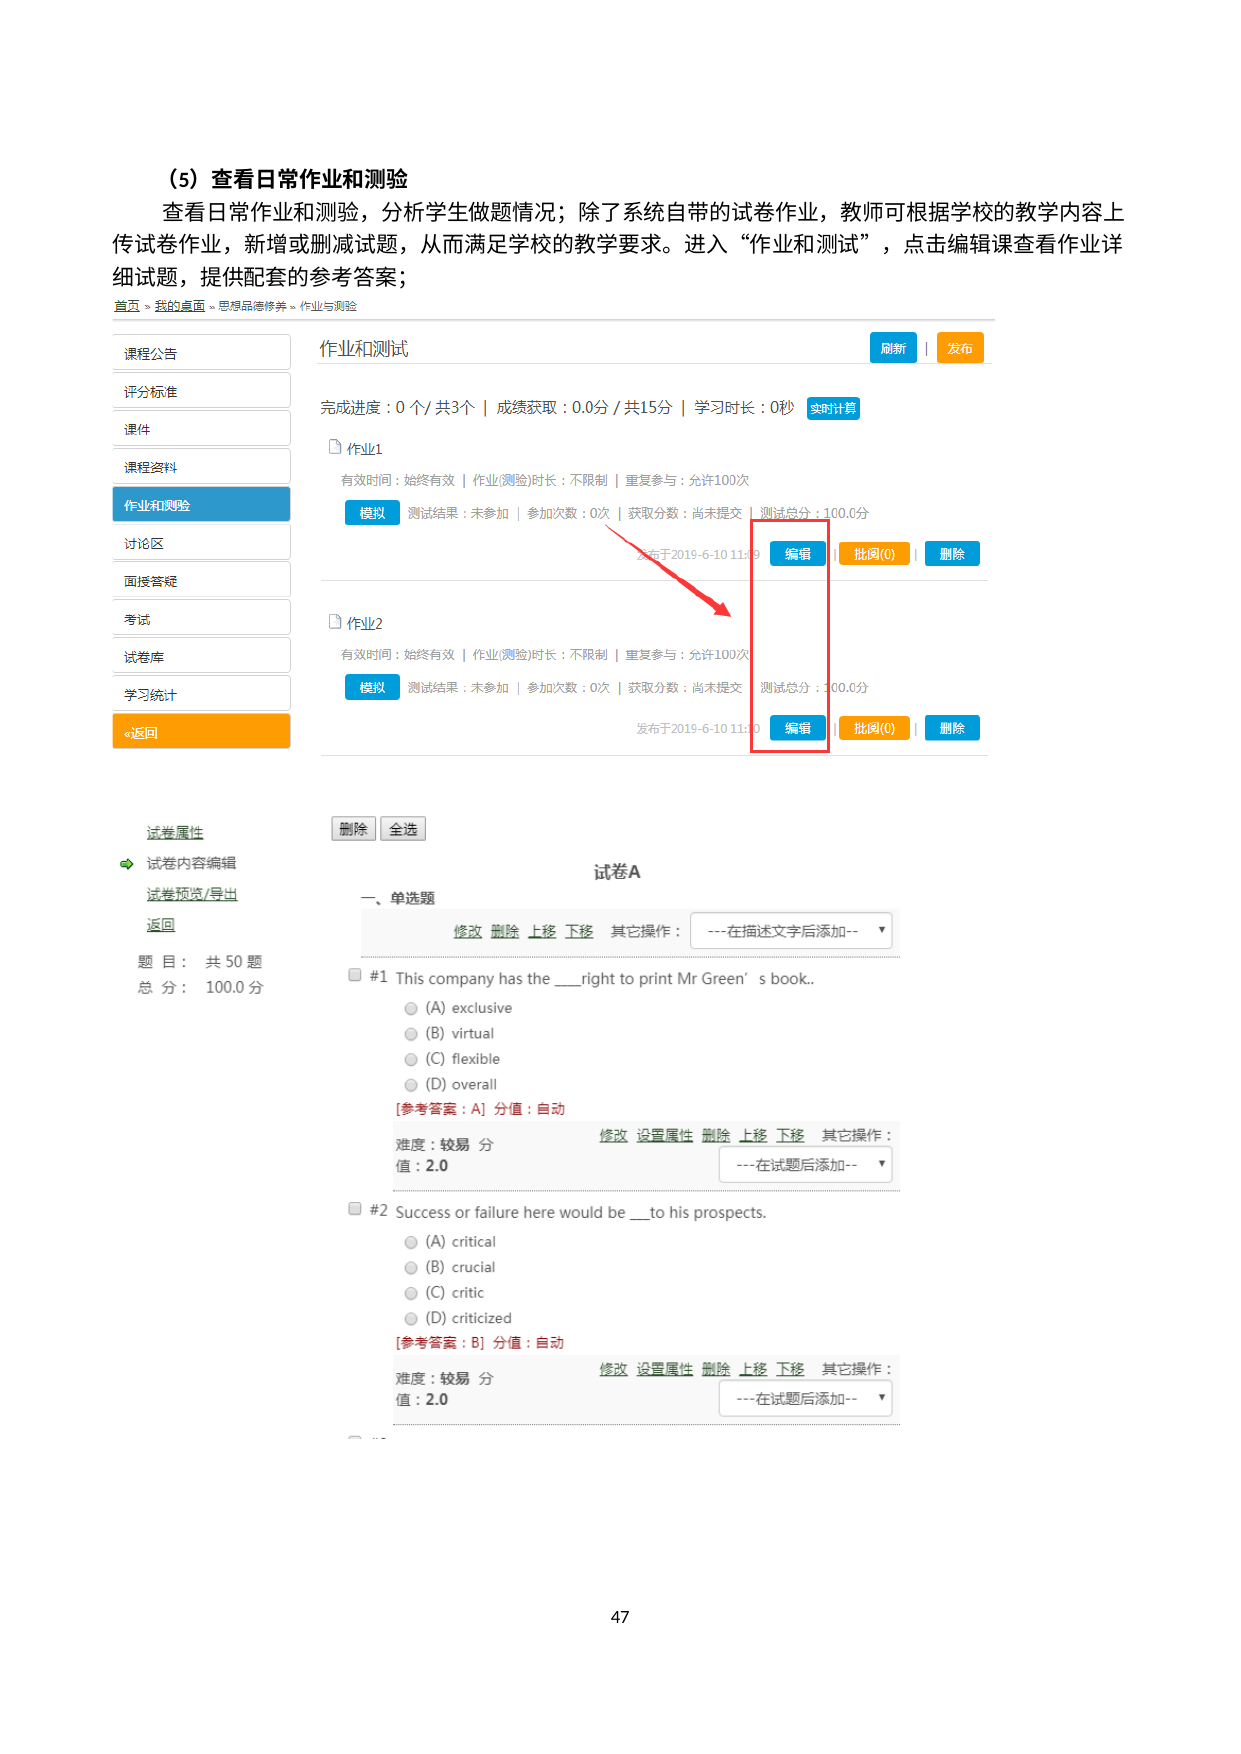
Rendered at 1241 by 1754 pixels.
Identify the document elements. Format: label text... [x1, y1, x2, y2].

picture [112, 812, 916, 1439]
list 查看日常作业和测验 [112, 162, 1128, 194]
picture [112, 292, 996, 759]
text 查看日常作业和测验，分析学生做题情况；除了系统自带的试卷作业，教师可根据学校的教学内容上传试卷作业，新增或删减试题，从而满足学校的教学要求。进入“作业和测试”，点击编辑课查看作业详细试题，提供配套的参考答案； [112, 194, 1128, 292]
